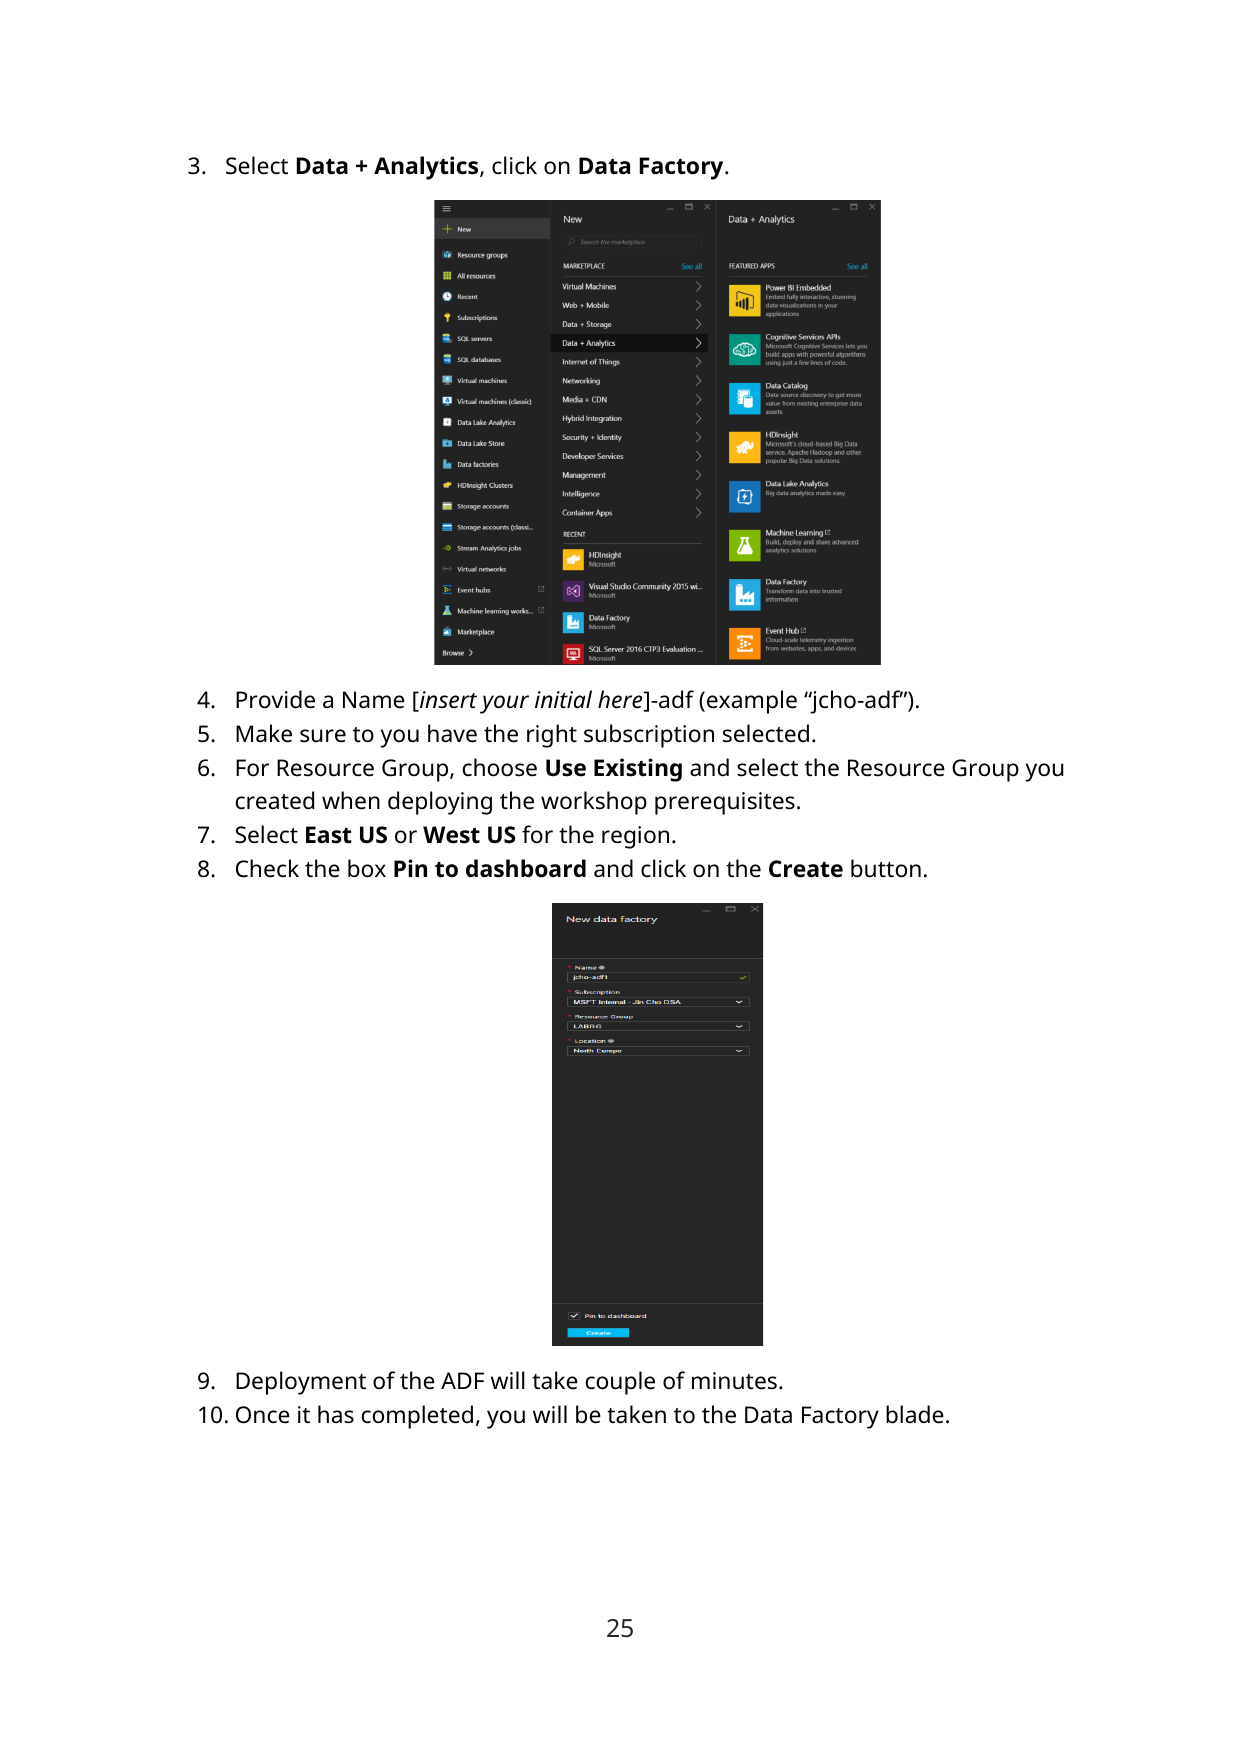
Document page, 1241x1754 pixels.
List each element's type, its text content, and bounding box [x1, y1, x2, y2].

list Deployment of the ADF will take couple of minutes. [197, 1365, 1090, 1396]
list Check the box Pin to dashboard and click on the Create button. [197, 853, 1090, 884]
list Select East US or West US for the region. [197, 819, 1090, 850]
picture [552, 903, 764, 1346]
picture [434, 200, 881, 665]
list Make sure to you have the right subscription selected. [197, 718, 1090, 749]
list Select Data + Analytics, click on Data Factory. [187, 150, 1090, 181]
list For Resource Group, choose Use Existing and select the Resource Group you created when deploying the workshop prerequisites. [197, 752, 1090, 817]
list Once it has completed, you will be taken to the Data Factory blade. [197, 1399, 1090, 1430]
list Provide a Name [insert your initial here]-adf (example “jcho-adf”). [197, 684, 1090, 715]
